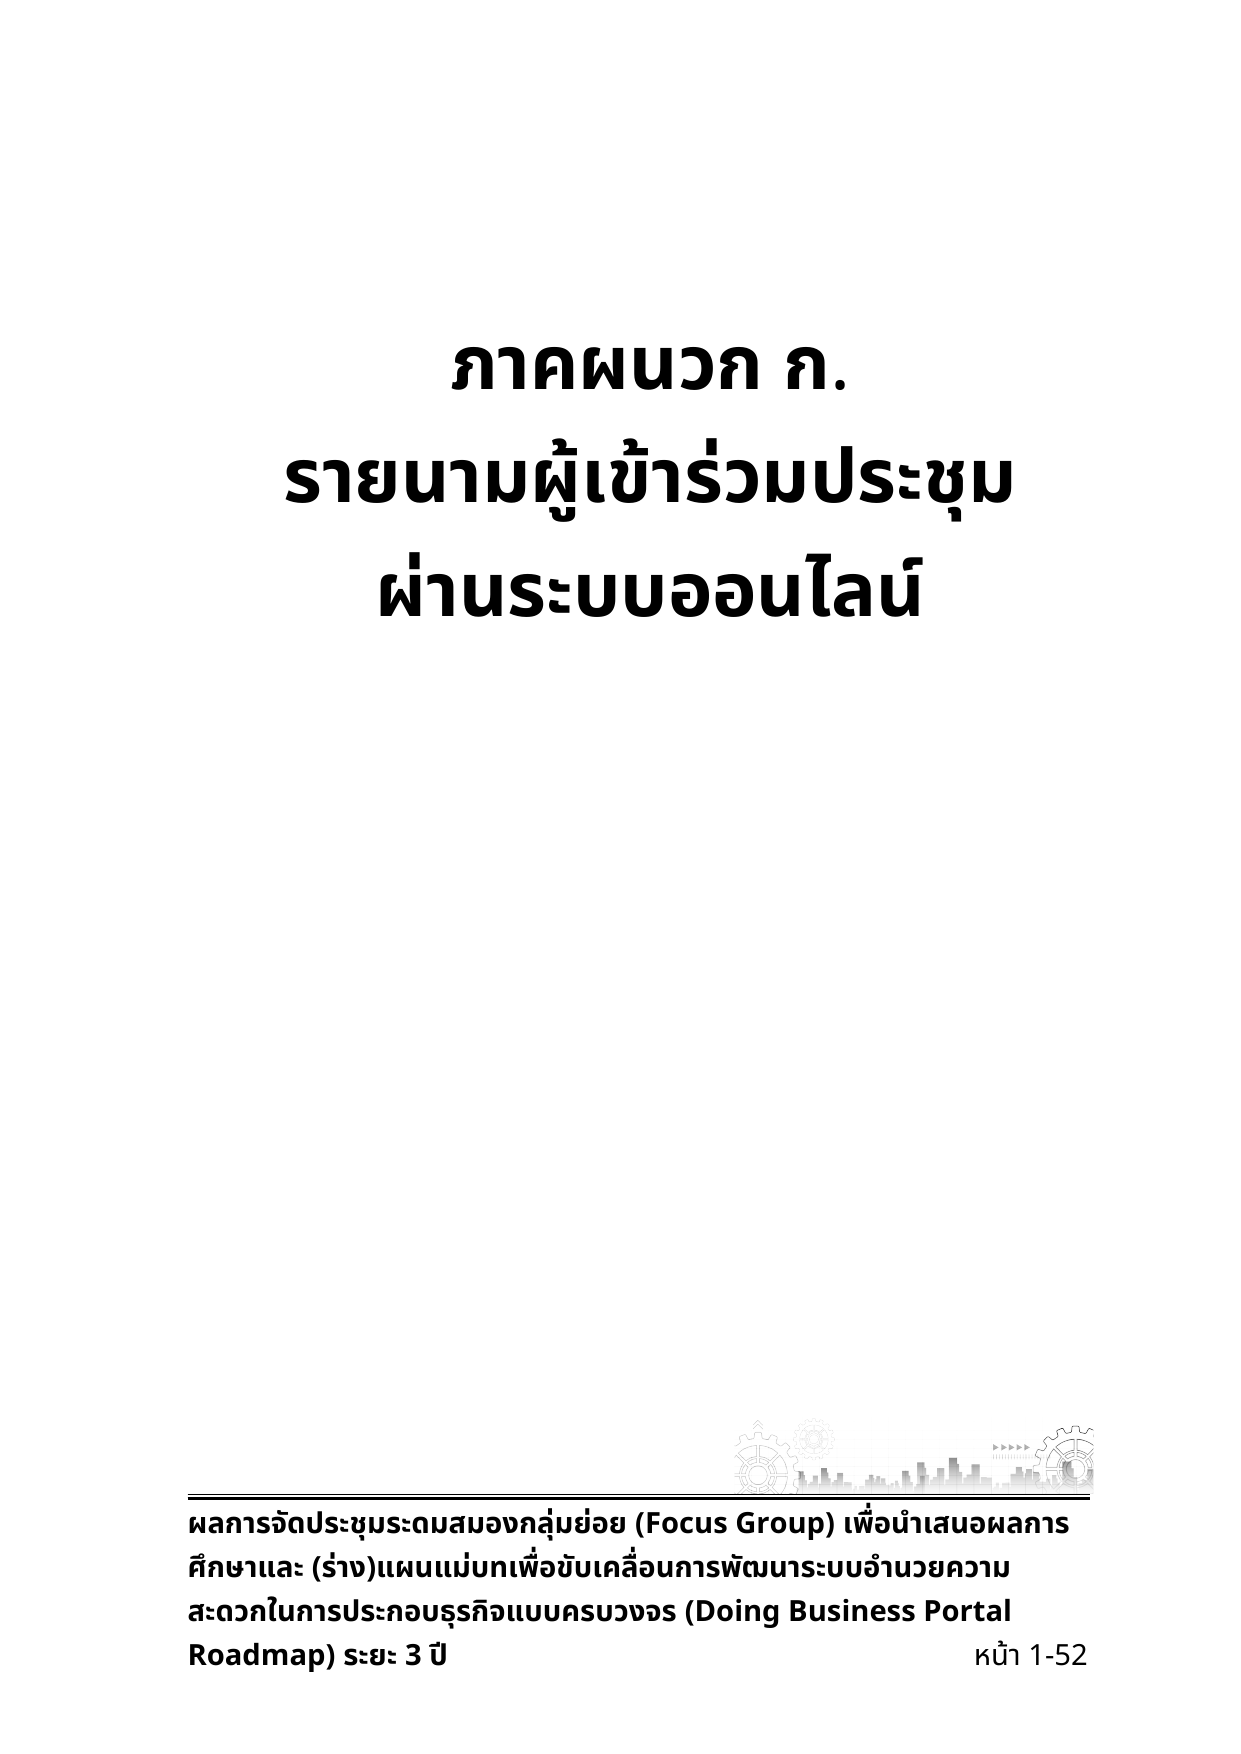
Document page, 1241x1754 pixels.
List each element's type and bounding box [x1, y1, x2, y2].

picture [734, 1416, 1094, 1494]
